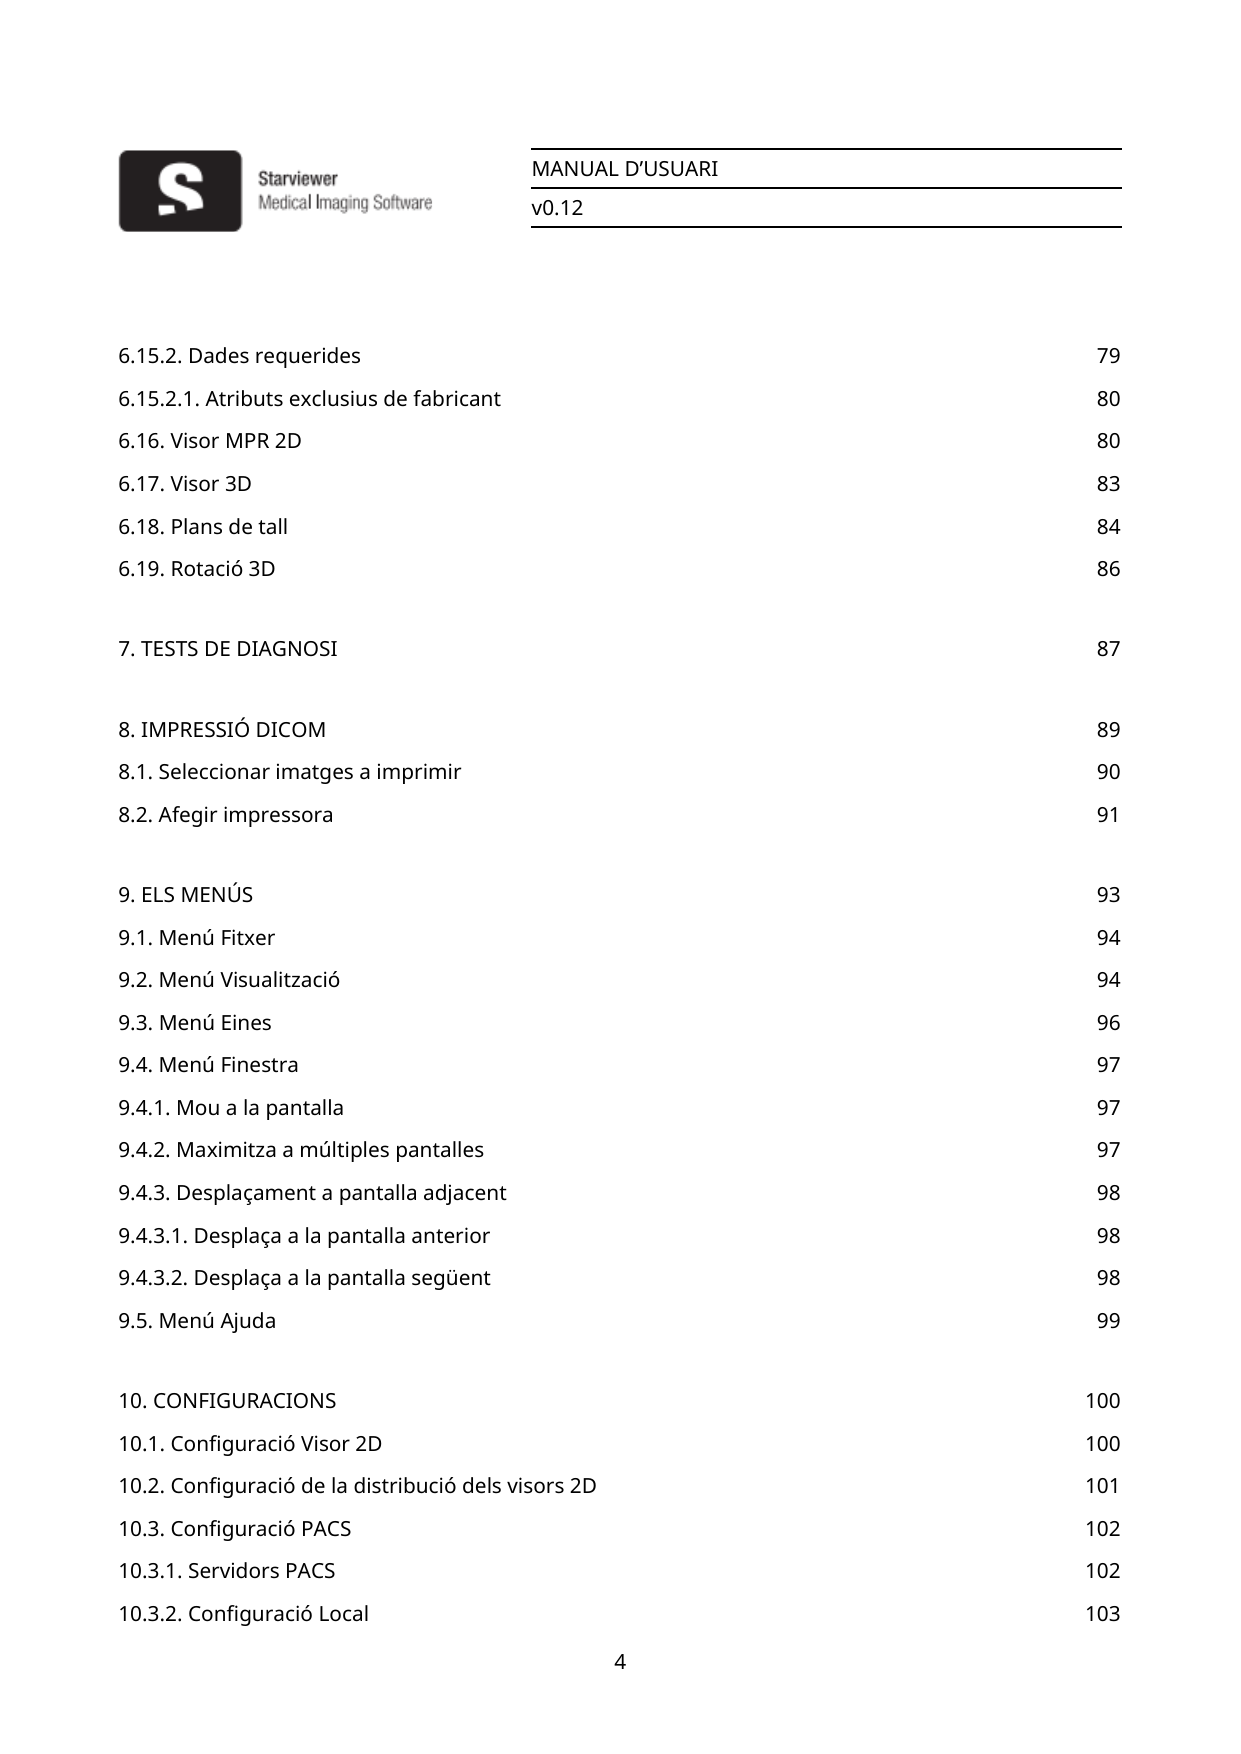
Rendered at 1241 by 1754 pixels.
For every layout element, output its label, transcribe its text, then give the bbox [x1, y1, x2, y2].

text 6.17. Visor 3D 83 [118, 469, 1122, 498]
text 9.4.3.1. Desplaça a la pantalla anterior 98 [118, 1221, 1122, 1249]
text 9.5. Menú Ajuda 99 [118, 1306, 1122, 1334]
text 8.1. Seleccionar imatges a imprimir 90 [118, 757, 1122, 786]
text 9.4.3. Desplaçament a pantalla adjacent 98 [118, 1178, 1122, 1207]
text 8.2. Afegir impressora 91 [118, 800, 1122, 828]
text 6.18. Plans de tall 84 [118, 512, 1122, 540]
text 9.4. Menú Finestra 97 [118, 1050, 1122, 1079]
text 9.3. Menú Eines 96 [118, 1008, 1122, 1036]
text 9.4.3.2. Desplaça a la pantalla següent 98 [118, 1263, 1122, 1292]
text 10.2. Configuració de la distribució dels visors 2D 101 [118, 1471, 1122, 1500]
text 10. Configuracions 100 [118, 1386, 1122, 1414]
text 10.1. Configuració Visor 2D 100 [118, 1429, 1122, 1457]
text 10.3.1. Servidors PACS 102 [118, 1557, 1122, 1585]
text 8. Impressió DICOM 89 [118, 715, 1122, 743]
text 6.16. Visor MPR 2D 80 [118, 427, 1122, 455]
text 9.4.1. Mou a la pantalla 97 [118, 1093, 1122, 1121]
text 9. Els menús 93 [118, 880, 1122, 908]
text 9.4.2. Maximitza a múltiples pantalles 97 [118, 1136, 1122, 1164]
text 9.1. Menú Fitxer 94 [118, 923, 1122, 951]
text 6.15.2. Dades requerides 79 [118, 341, 1122, 370]
text 6.19. Rotació 3D 86 [118, 554, 1122, 583]
text 10.3. Configuració PACS 102 [118, 1514, 1122, 1542]
text 7. Tests de diagnosi 87 [118, 634, 1122, 663]
text 9.2. Menú Visualització 94 [118, 965, 1122, 994]
text 10.3.2. Configuració Local 103 [118, 1599, 1122, 1628]
text 6.15.2.1. Atributs exclusius de fabricant 80 [118, 384, 1122, 412]
